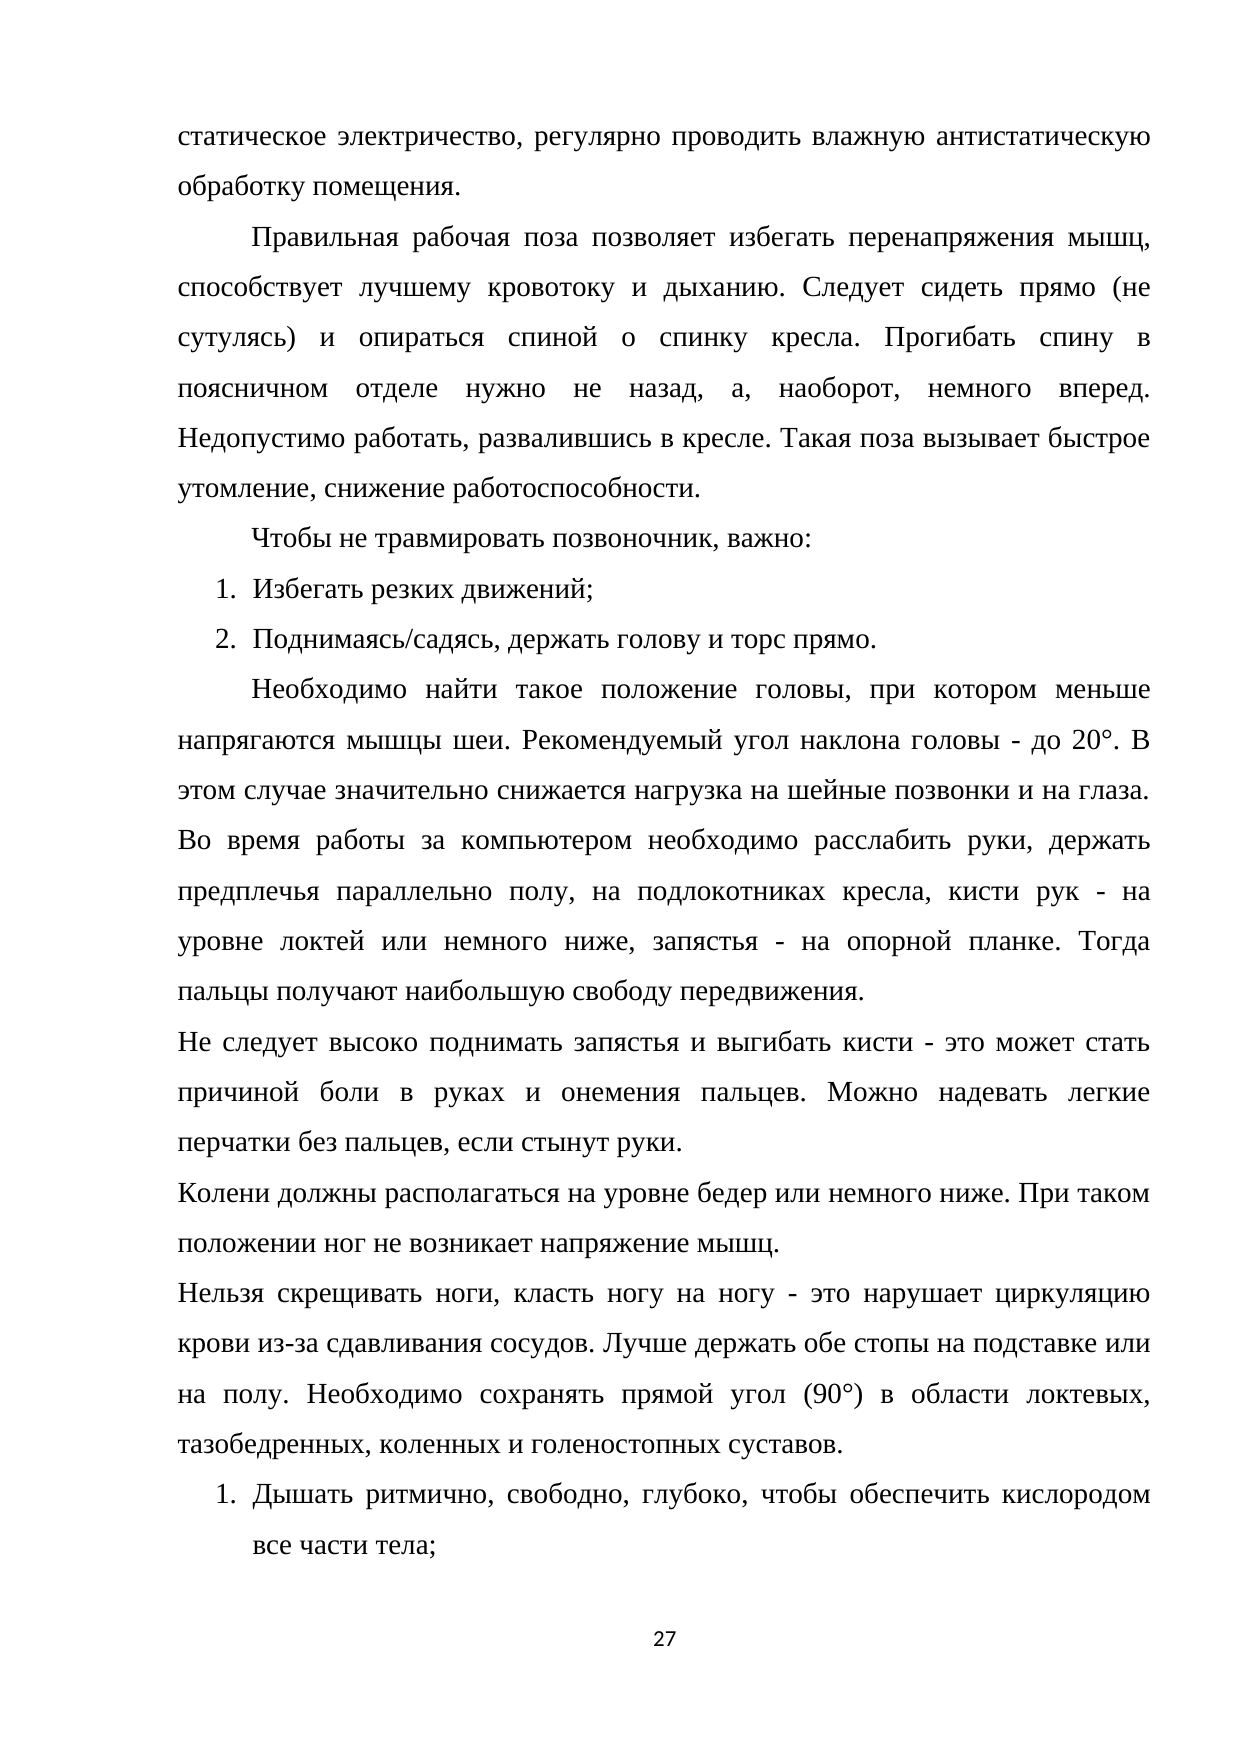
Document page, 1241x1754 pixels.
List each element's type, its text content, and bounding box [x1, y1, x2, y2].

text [177, 118, 1152, 202]
text Чтобы не травмировать позвоночник, важно: [177, 521, 1152, 554]
list Избегать резких движений; [215, 571, 1152, 604]
text Необходимо найти такое положение головы, при котором меньше напрягаются мышцы шеи. Рекомендуемый угол наклона головы - до 20°. В этом случае значительно снижается нагрузка на шейные позвонки и на глаза. Во время работы за компьютером необходимо расслабить руки, держать предплечья параллельно полу, на подлокотниках кресла, кисти рук - на уровне локтей или немного ниже, запястья - на опорной планке. Тогда пальцы получают наибольшую свободу передвижения. [177, 672, 1152, 1007]
text Нельзя скрещивать ноги, класть ногу на ногу - это нарушает циркуляцию крови из-за сдавливания сосудов. Лучше держать обе стопы на подставке или на полу. Необходимо сохранять прямой угол (90°) в области локтевых, тазобедренных, коленных и голеностопных суставов. [177, 1275, 1152, 1460]
list Дышать ритмично, свободно, глубоко, чтобы обеспечить кислородом все части тела; [215, 1477, 1152, 1560]
text Колени должны располагаться на уровне бедер или немного ниже. При таком положении ног не возникает напряжение мышц. [177, 1175, 1152, 1258]
list Поднимаясь/садясь, держать голову и торс прямо. [215, 621, 1152, 655]
text Не следует высоко поднимать запястья и выгибать кисти - это может стать причиной боли в руках и онемения пальцев. Можно надевать легкие перчатки без пальцев, если стынут руки. [177, 1024, 1152, 1158]
text Правильная рабочая поза позволяет избегать перенапряжения мышц, способствует лучшему кровотоку и дыханию. Следует сидеть прямо (не сутулясь) и опираться спиной о спинку кресла. Прогибать спину в поясничном отделе нужно не назад, а, наоборот, немного вперед. Недопустимо работать, развалившись в кресле. Такая поза вызывает быстрое утомление, снижение работоспособности. [177, 219, 1152, 504]
